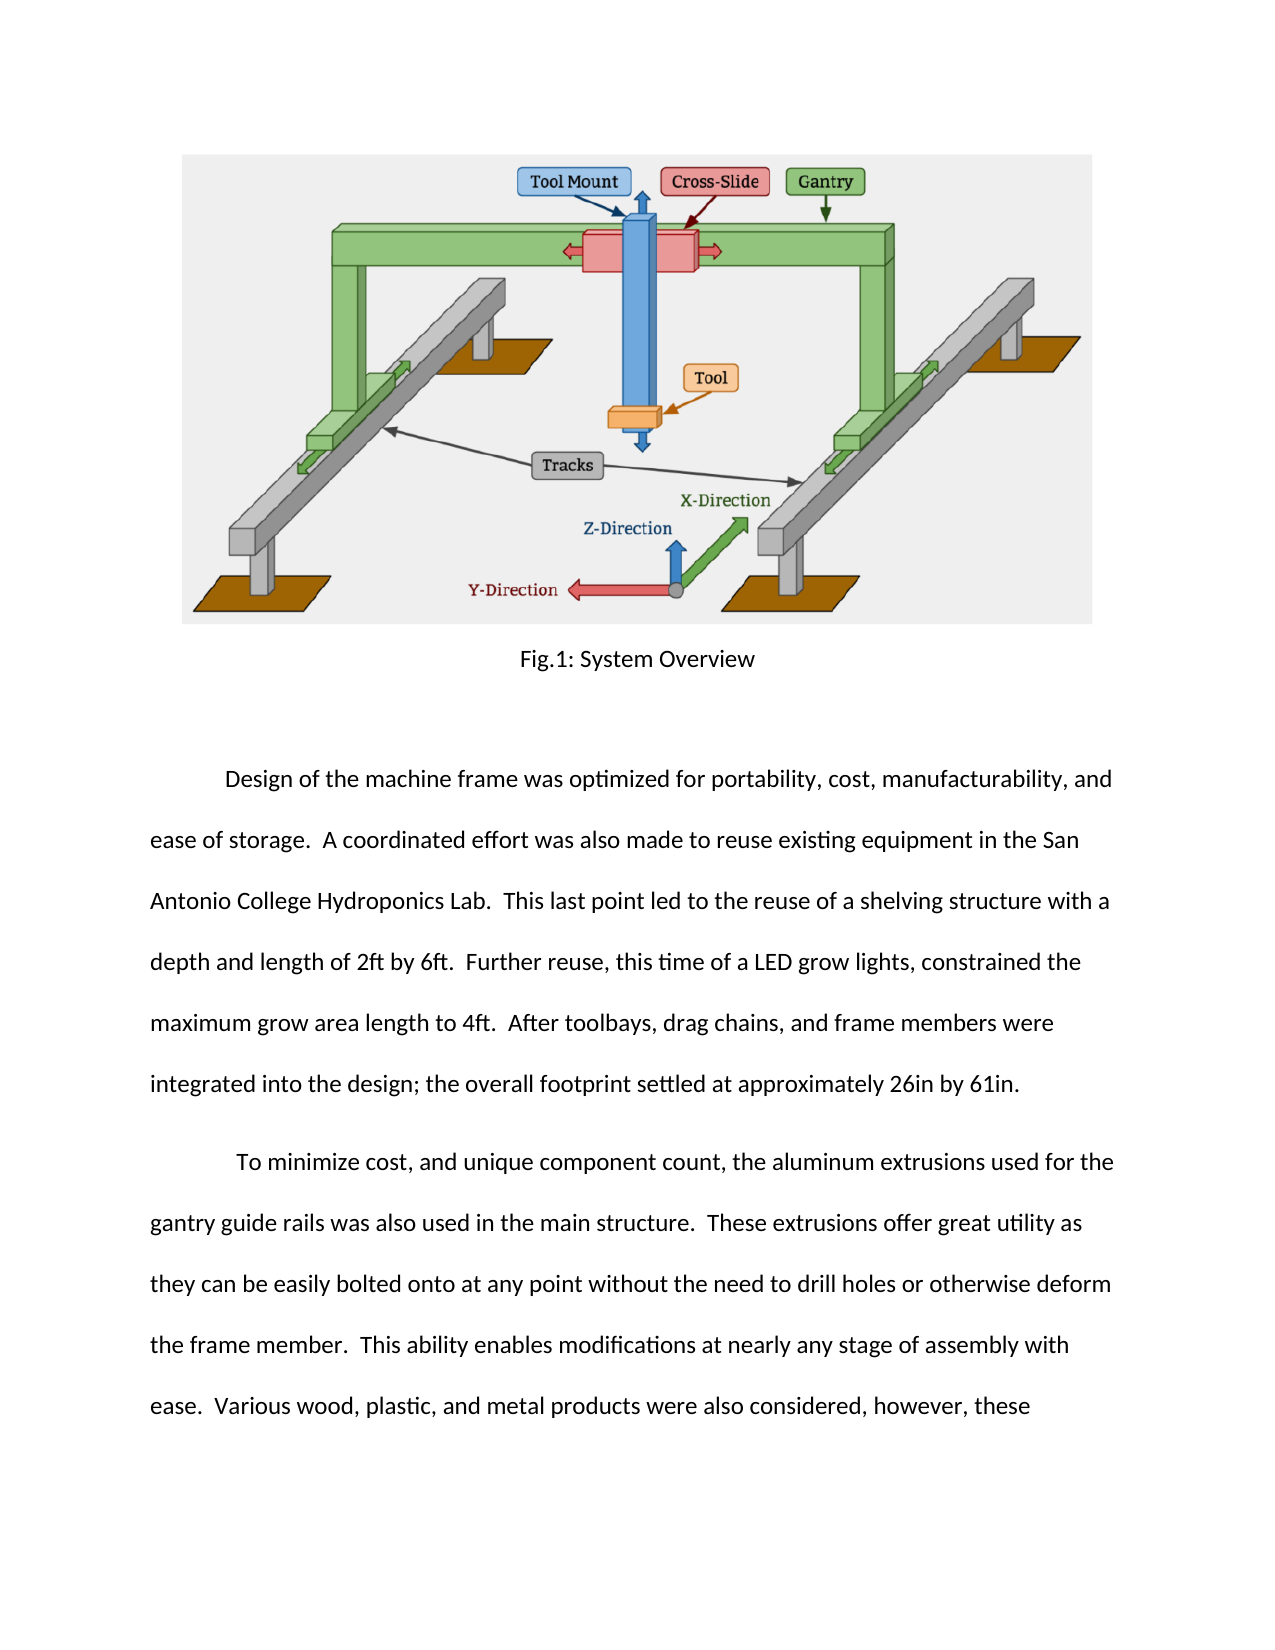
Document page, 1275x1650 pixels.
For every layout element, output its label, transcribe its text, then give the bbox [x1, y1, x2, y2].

text Design of the machine frame was optimized for portability, cost, manufacturability, and ease of storage. A coordinated effort was also made to reuse existing equipment in the San Antonio College Hydroponics Lab. This last point led to the reuse of a shelving structure with a depth and length of 2ft by 6ft. Further reuse, this time of a LED grow lights, constrained the maximum grow area length to 4ft. After toolbays, drag chains, and frame members were integrated into the design; the overall footprint settled at approximately 26in by 61in. [150, 763, 1125, 1099]
text Fig.1: System Overview [150, 643, 1125, 674]
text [150, 1146, 1125, 1421]
